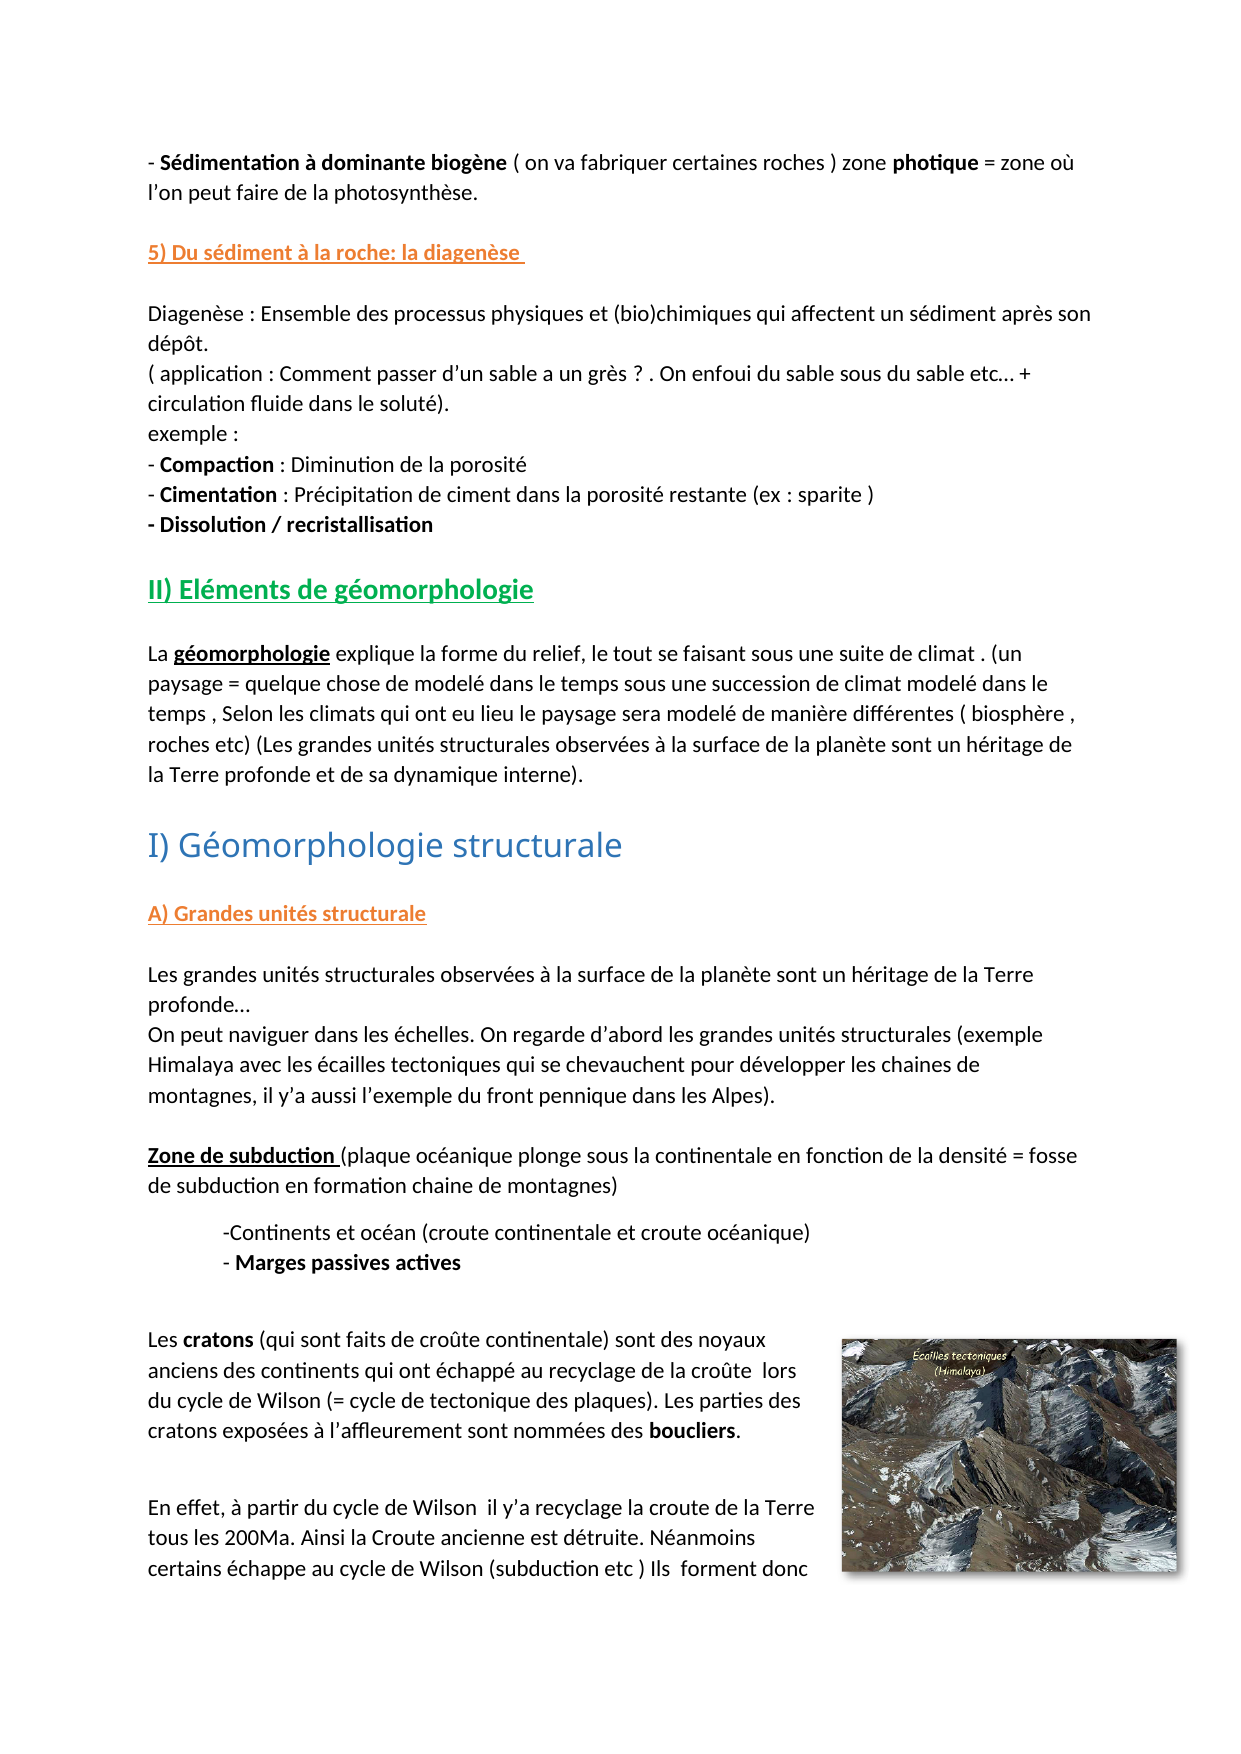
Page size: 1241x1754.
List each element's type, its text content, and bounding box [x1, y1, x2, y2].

list -Continents et océan (croute continentale et croute océanique) - Marges passives actives [223, 1218, 1093, 1307]
text Les cratons (qui sont faits de croûte continentale) sont des noyaux anciens des continents qui ont échappé au recyclage de la croûte lors du cycle de Wilson (= cycle de tectonique des plaques). Les parties des cratons exposées à l’affleurement sont nommées des boucliers. [148, 1326, 1093, 1444]
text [148, 148, 1093, 1199]
picture [833, 1330, 1190, 1584]
